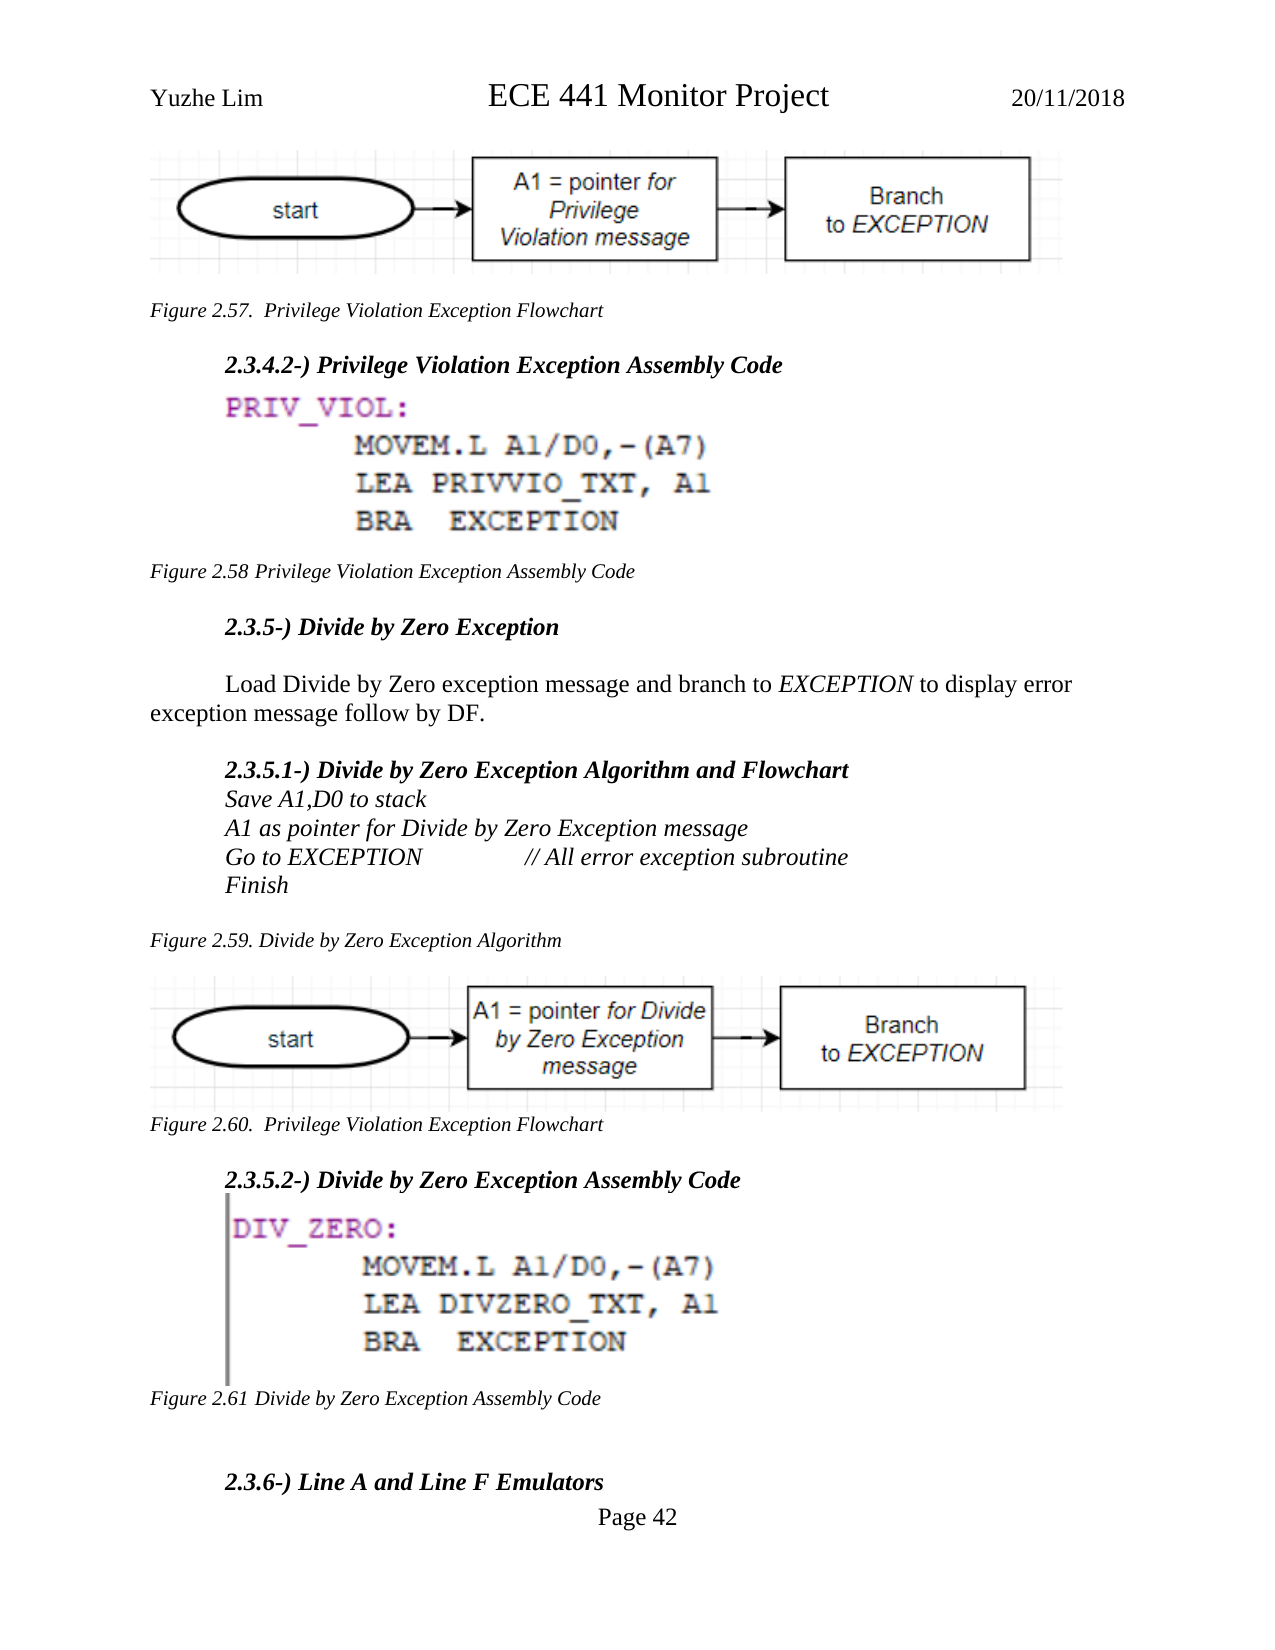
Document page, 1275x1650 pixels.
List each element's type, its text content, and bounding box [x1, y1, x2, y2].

picture [150, 150, 1063, 274]
text 2.3.5.2-) Divide by Zero Exception Assembly Code [150, 1165, 1125, 1193]
text Go to EXCEPTION // All error exception subroutine [150, 842, 1125, 870]
text A1 as pointer for Divide by Zero Exception message [150, 813, 1125, 842]
text Figure 2.59. Divide by Zero Exception Algorithm [150, 928, 1125, 952]
text 2.3.5.1-) Divide by Zero Exception Algorithm and Flowchart [150, 755, 1125, 784]
picture [150, 976, 1063, 1112]
text Finish [150, 870, 1125, 899]
text 2.3.4.2-) Privilege Violation Exception Assembly Code [150, 350, 1125, 379]
text Figure 2.60. Privilege Violation Exception Flowchart [150, 1112, 1125, 1136]
text Load Divide by Zero exception message and branch to EXCEPTION to display error exception message follow by DF. [150, 669, 1125, 727]
text Figure 2.61 Divide by Zero Exception Assembly Code [150, 1386, 1125, 1410]
text Save A1,D0 to stack [150, 784, 1125, 813]
text 2.3.5-) Divide by Zero Exception [150, 612, 1125, 640]
text Figure 2.58 Privilege Violation Exception Assembly Code [150, 559, 1125, 583]
text 2.3.6-) Line A and Line F Emulators [150, 1467, 1125, 1496]
picture [225, 379, 739, 559]
text Figure 2.57. Privilege Violation Exception Flowchart [150, 297, 1125, 322]
picture [225, 1193, 754, 1386]
